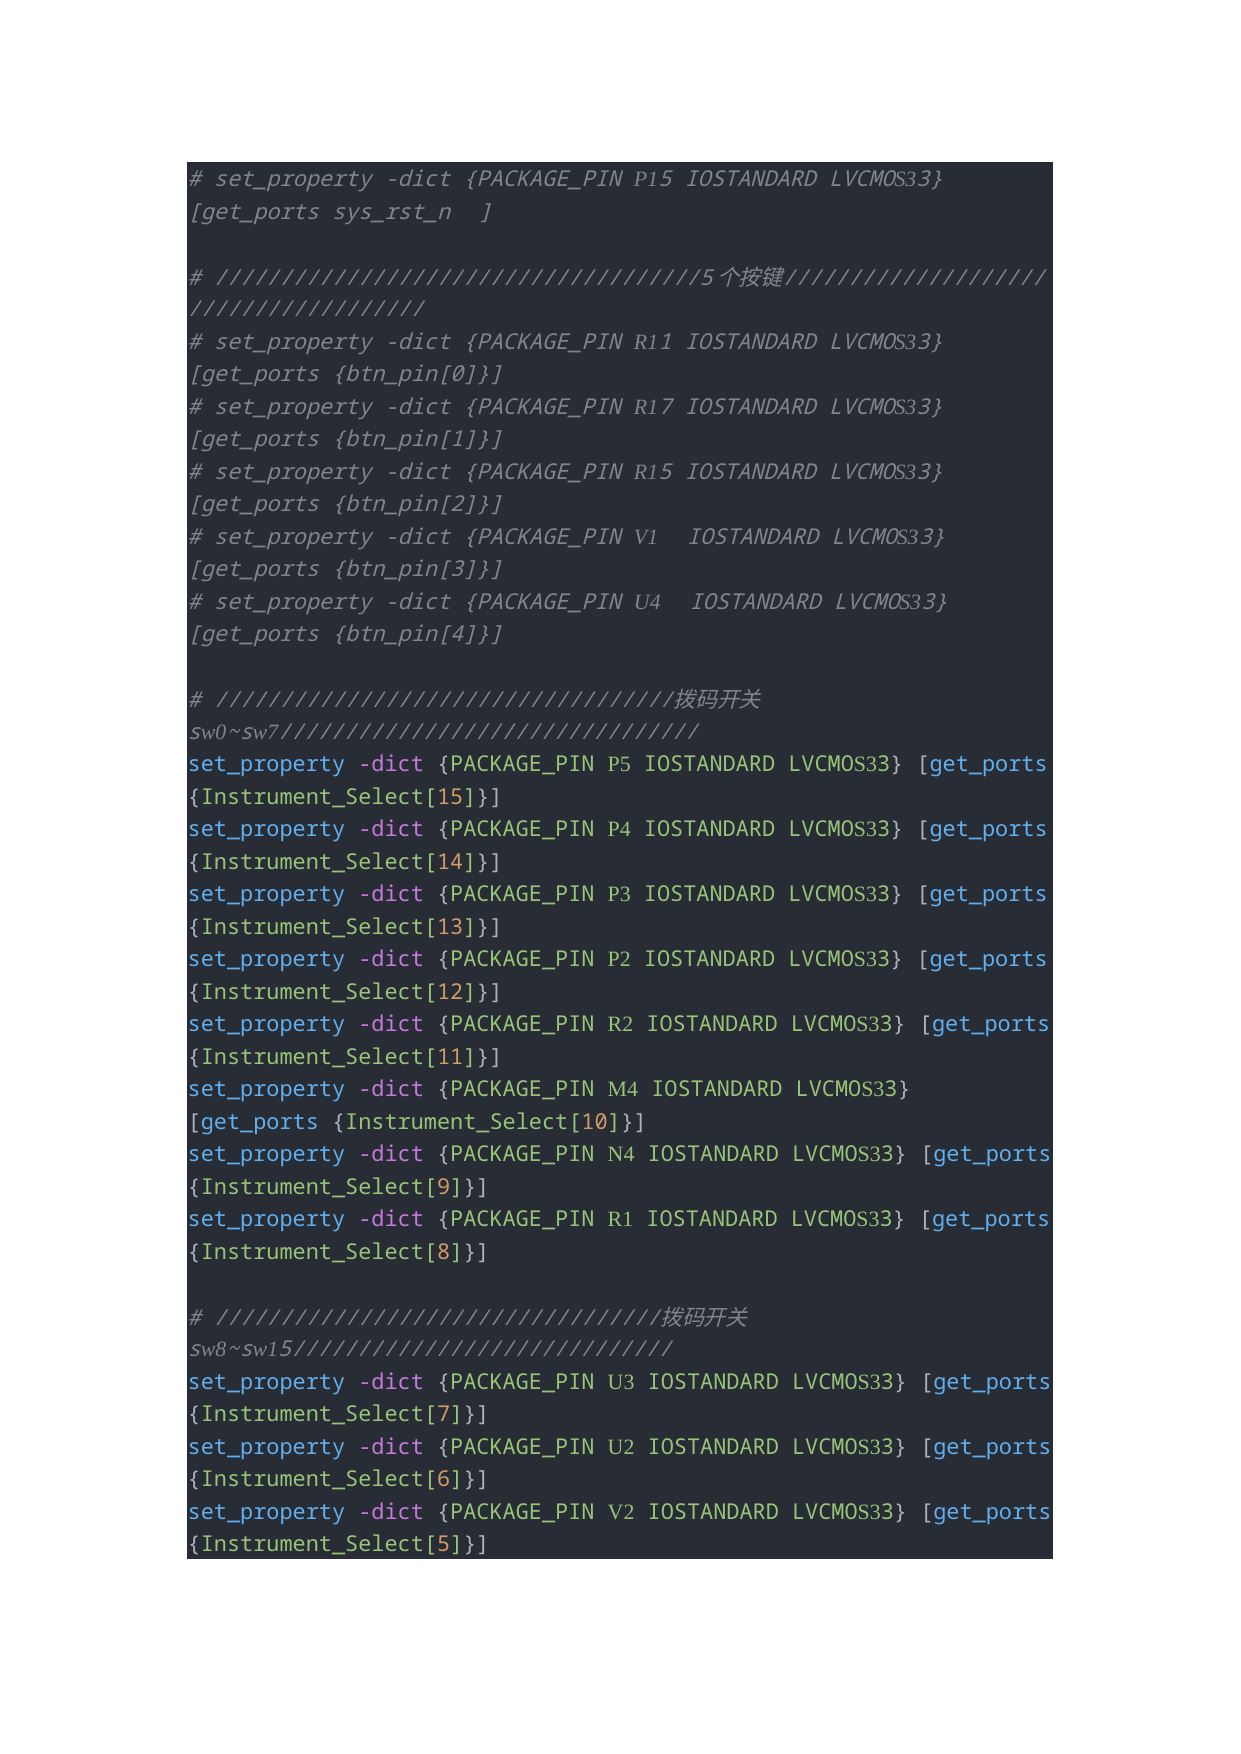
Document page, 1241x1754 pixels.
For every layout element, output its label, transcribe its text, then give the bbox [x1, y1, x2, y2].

text set_property -dict {PACKAGE_PIN R2 IOSTANDARD LVCMOS33} [get_ports {Instrument_Select[11]}] [187, 1007, 1053, 1072]
text set_property -dict {PACKAGE_PIN P5 IOSTANDARD LVCMOS33} [get_ports {Instrument_Select[15]}] [187, 747, 1053, 812]
text set_property -dict {PACKAGE_PIN R1 IOSTANDARD LVCMOS33} [get_ports {Instrument_Select[8]}] [187, 1202, 1053, 1267]
text # /////////////////////////////////////5个按键////////////////////////////////////// [187, 259, 1053, 324]
text set_property -dict {PACKAGE_PIN U3 IOSTANDARD LVCMOS33} [get_ports {Instrument_Select[7]}] [187, 1364, 1053, 1429]
text # set_property -dict {PACKAGE_PIN R11 IOSTANDARD LVCMOS33} [get_ports {btn_pin[0]}] [187, 324, 1053, 389]
text set_property -dict {PACKAGE_PIN P3 IOSTANDARD LVCMOS33} [get_ports {Instrument_Select[13]}] [187, 877, 1053, 942]
text set_property -dict {PACKAGE_PIN N4 IOSTANDARD LVCMOS33} [get_ports {Instrument_Select[9]}] [187, 1137, 1053, 1202]
text # set_property -dict {PACKAGE_PIN U4 IOSTANDARD LVCMOS33} [get_ports {btn_pin[4]}] [187, 584, 1053, 649]
text # set_property -dict {PACKAGE_PIN R15 IOSTANDARD LVCMOS33} [get_ports {btn_pin[2]}] [187, 454, 1053, 519]
text # set_property -dict {PACKAGE_PIN R17 IOSTANDARD LVCMOS33} [get_ports {btn_pin[1]}] [187, 389, 1053, 454]
text set_property -dict {PACKAGE_PIN M4 IOSTANDARD LVCMOS33} [get_ports {Instrument_Select[10]}] [187, 1072, 1053, 1137]
text # ///////////////////////////////////拨码开关sw0~sw7//////////////////////////////// [187, 682, 1053, 747]
text set_property -dict {PACKAGE_PIN V2 IOSTANDARD LVCMOS33} [get_ports {Instrument_Select[5]}] [187, 1494, 1053, 1559]
text set_property -dict {PACKAGE_PIN P4 IOSTANDARD LVCMOS33} [get_ports {Instrument_Select[14]}] [187, 812, 1053, 877]
text # //////////////////////////////////拨码开关sw8~sw15///////////////////////////// [187, 1299, 1053, 1364]
text # set_property -dict {PACKAGE_PIN P15 IOSTANDARD LVCMOS33} [get_ports sys_rst_n ] [187, 162, 1053, 227]
text set_property -dict {PACKAGE_PIN U2 IOSTANDARD LVCMOS33} [get_ports {Instrument_Select[6]}] [187, 1429, 1053, 1494]
text set_property -dict {PACKAGE_PIN P2 IOSTANDARD LVCMOS33} [get_ports {Instrument_Select[12]}] [187, 942, 1053, 1007]
text # set_property -dict {PACKAGE_PIN V1 IOSTANDARD LVCMOS33} [get_ports {btn_pin[3]}] [187, 519, 1053, 584]
